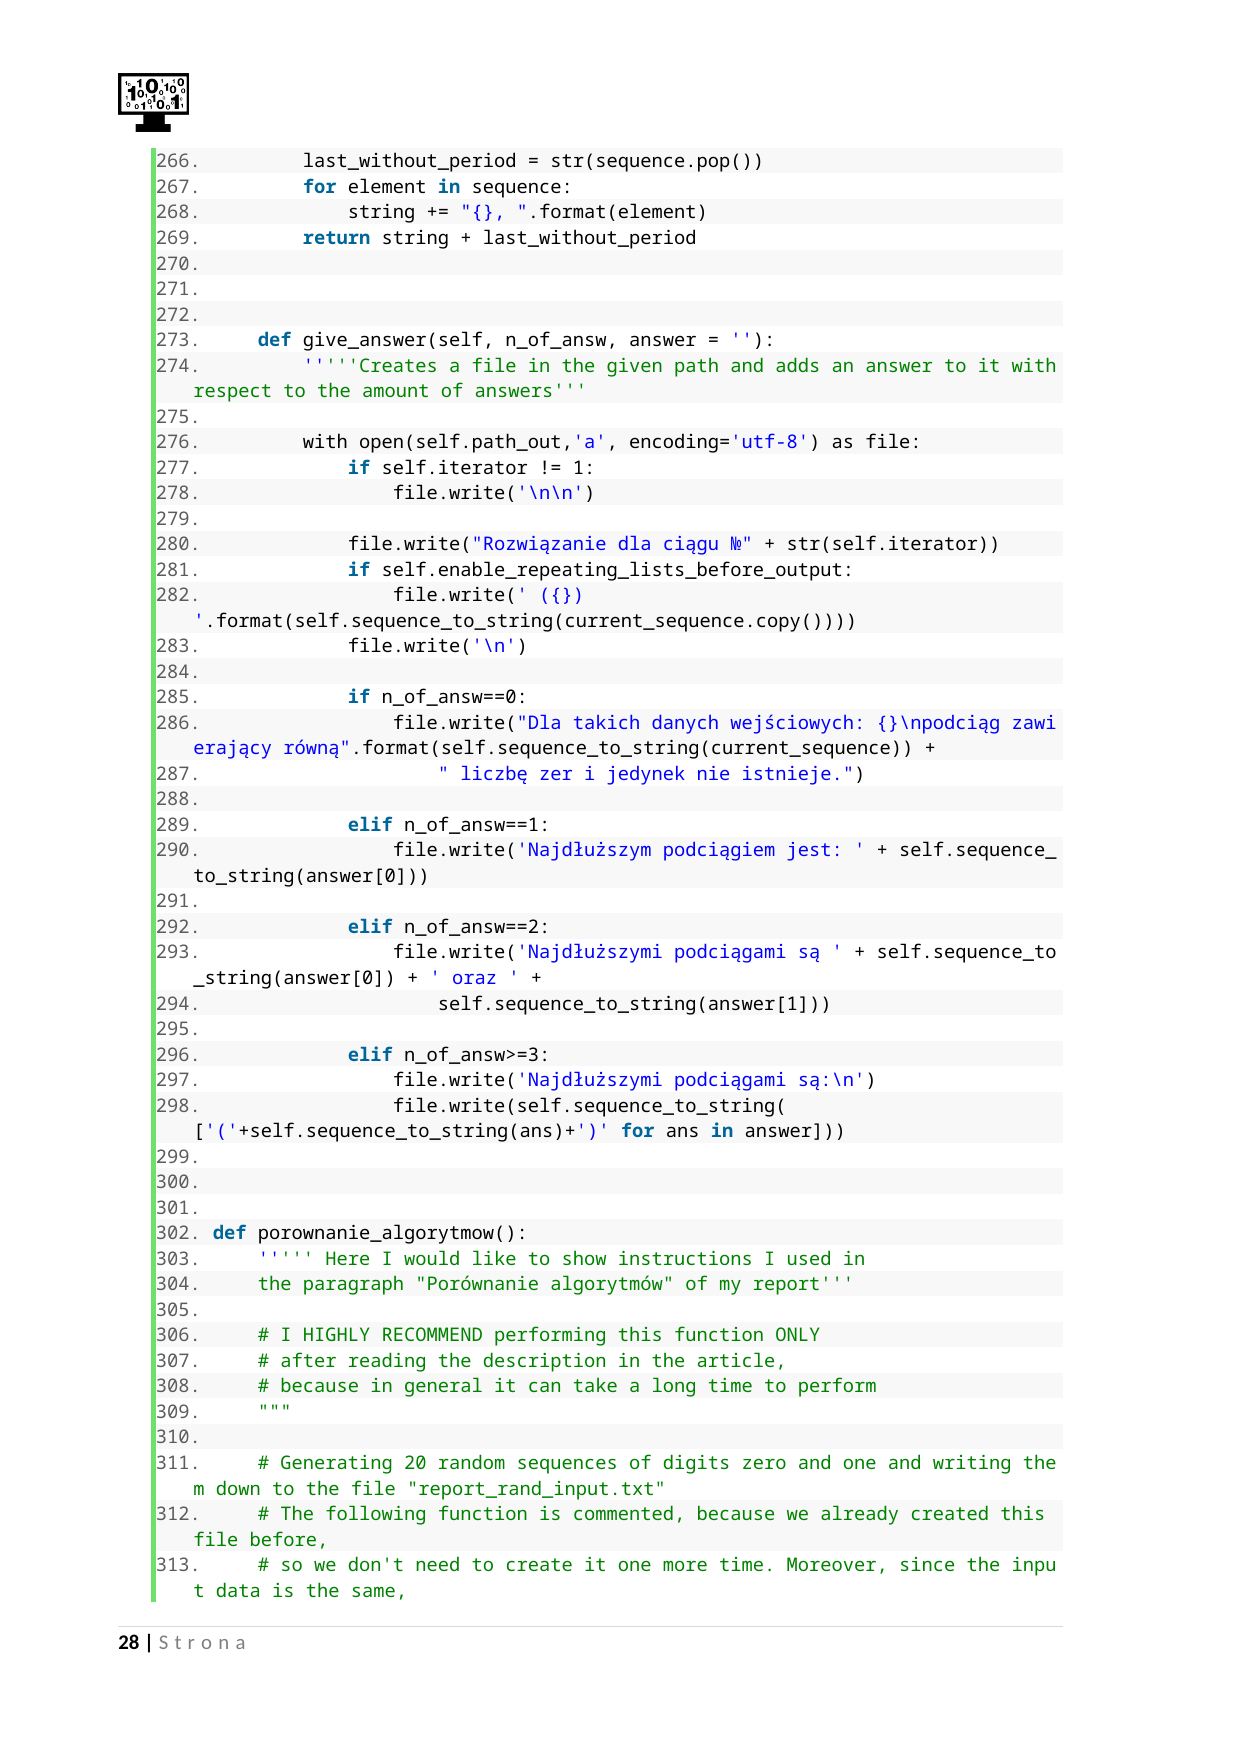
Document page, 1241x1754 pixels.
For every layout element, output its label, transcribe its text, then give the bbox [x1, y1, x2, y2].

list for element in sequence: [156, 173, 1063, 199]
list file.write("Dla takich danych wejściowych: {}\npodciąg zawierający równą".format(self.sequence_to_string(current_sequence)) + [156, 709, 1063, 760]
list '''''Creates a file in the given path and adds an answer to it with respect to the amount of answers''' [156, 352, 1063, 403]
list self.sequence_to_string(answer[1])) [156, 990, 1063, 1015]
list # The following function is commented, because we already created this file before, [156, 1500, 1063, 1551]
list def porownanie_algorytmow(): [156, 1219, 1063, 1245]
list # after reading the description in the article, [156, 1347, 1063, 1373]
list file.write('\n') [156, 633, 1063, 658]
list string += "{}, ".format(element) [156, 199, 1063, 224]
list elif n_of_answ>=3: [156, 1041, 1063, 1066]
list elif n_of_answ==2: [156, 913, 1063, 939]
list file.write('Najdłuższymi podciągami są ' + self.sequence_to_string(answer[0]) + ' oraz ' + [156, 939, 1063, 990]
list " liczbę zer i jedynek nie istnieje.") [156, 760, 1063, 786]
list if self.enable_repeating_lists_before_output: [156, 556, 1063, 582]
list file.write(self.sequence_to_string(['('+self.sequence_to_string(ans)+')' for ans in answer])) [156, 1092, 1063, 1143]
list # I HIGHLY RECOMMEND performing this function ONLY [156, 1322, 1063, 1347]
list # because in general it can take a long time to perform [156, 1373, 1063, 1398]
picture [118, 73, 189, 132]
list file.write('Najdłuższym podciągiem jest: ' + self.sequence_to_string(answer[0])) [156, 837, 1063, 888]
list # so we don't need to create it one more time. Moreover, since the input data is the same, [156, 1551, 1063, 1602]
list with open(self.path_out,'a', encoding='utf-8') as file: [156, 428, 1063, 454]
list the paragraph "Porównanie algorytmów" of my report''' [156, 1271, 1063, 1296]
list file.write('Najdłuższymi podciągami są:\n') [156, 1066, 1063, 1092]
list file.write(' ({})'.format(self.sequence_to_string(current_sequence.copy()))) [156, 582, 1063, 633]
list def give_answer(self, n_of_answ, answer = ''): [156, 326, 1063, 352]
list file.write('\n\n') [156, 479, 1063, 505]
list ''''' Here I would like to show instructions I used in [156, 1245, 1063, 1271]
list elif n_of_answ==1: [156, 811, 1063, 837]
list if n_of_answ==0: [156, 684, 1063, 709]
list # Generating 20 random sequences of digits zero and one and writing them down to the file "report_rand_input.txt" [156, 1449, 1063, 1500]
list last_without_period = str(sequence.pop()) [156, 148, 1063, 173]
list if self.iterator != 1: [156, 454, 1063, 479]
list return string + last_without_period [156, 224, 1063, 250]
list file.write("Rozwiązanie dla ciągu №" + str(self.iterator)) [156, 531, 1063, 556]
list """ [156, 1398, 1063, 1424]
